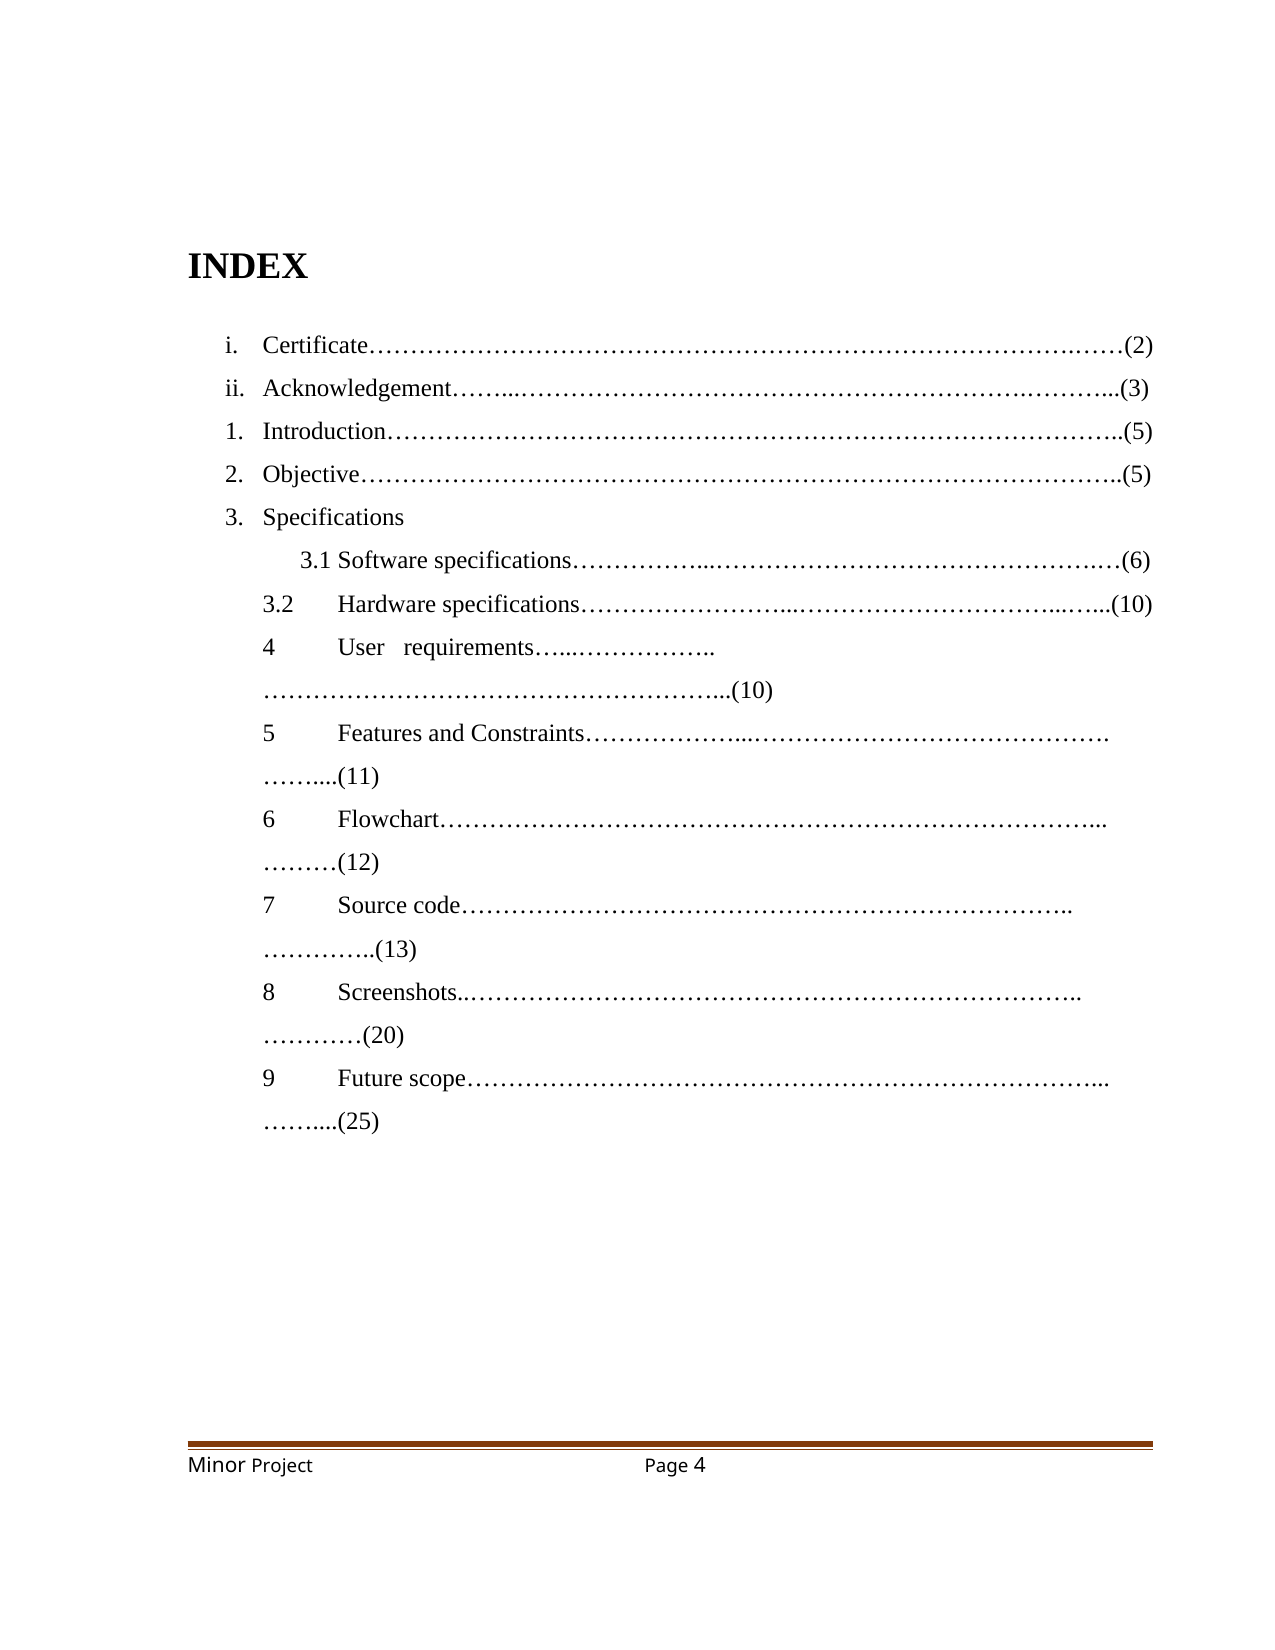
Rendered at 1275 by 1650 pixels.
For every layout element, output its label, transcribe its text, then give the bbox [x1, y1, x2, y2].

list Specifications [225, 502, 1153, 531]
list Software specifications……………...……………………………………….…(6) [262, 546, 1153, 574]
list Introduction……………………………………………………………………………..(5) [225, 416, 1153, 445]
list Source code………………………………………………………………..…………..(13) [262, 891, 1153, 962]
list Screenshots..………………………………………………………………..…………(20) [262, 977, 1153, 1049]
list Acknowledgement……...…………………………………………………….………...(3) [225, 373, 1153, 402]
list Certificate………………………………………………………………………….……(2) [225, 330, 1153, 359]
list User requirements…...……………..………………………………………………...(10) [262, 632, 1153, 704]
list Objective………………………………………………………………………………..(5) [225, 459, 1153, 488]
list Flowchart……………………………………………………………………...………(12) [262, 804, 1153, 876]
list Future scope…………………………………………………………………...……....(25) [262, 1063, 1153, 1135]
text INDEX [187, 244, 1153, 287]
list Hardware specifications……………………...…………………………...…...(10) [262, 589, 1153, 617]
list Features and Constraints………………...…………………………………….……....(11) [262, 718, 1153, 790]
